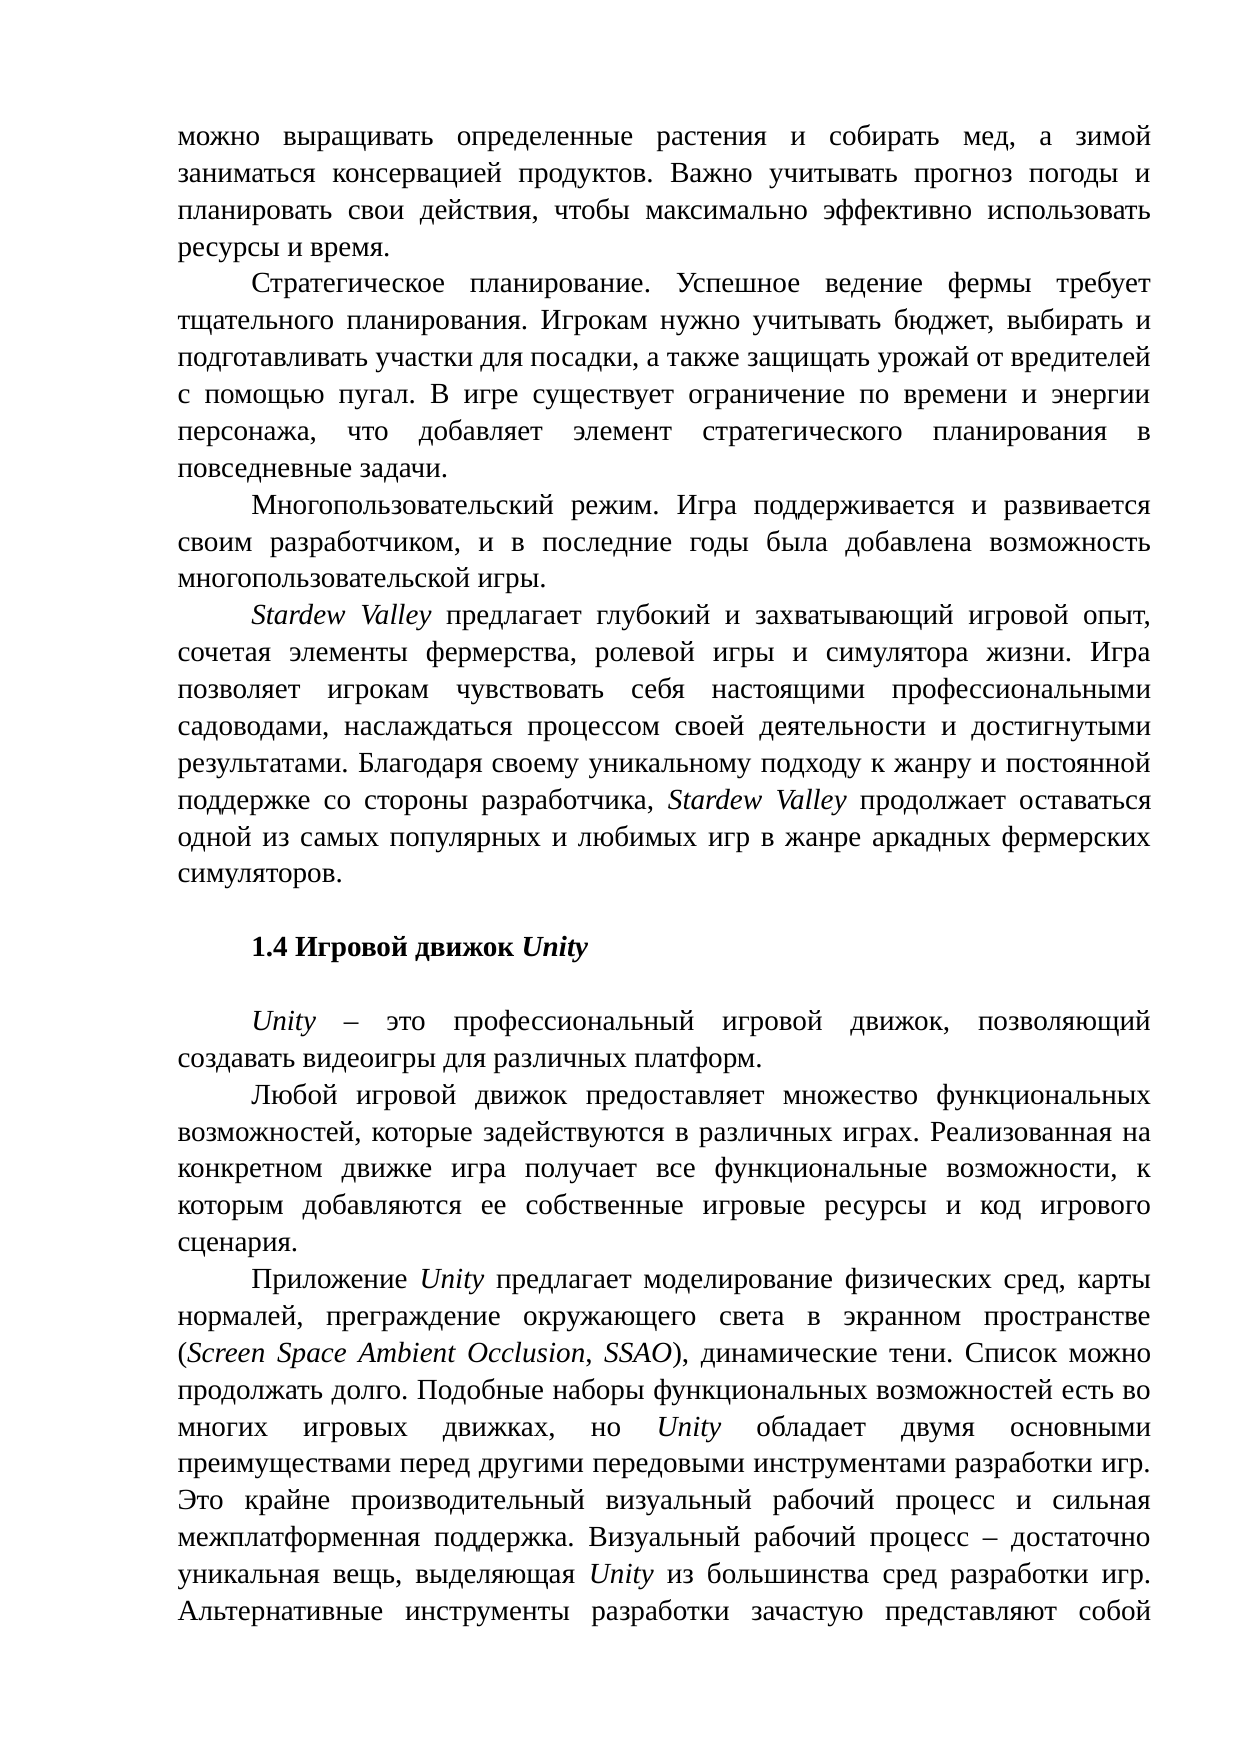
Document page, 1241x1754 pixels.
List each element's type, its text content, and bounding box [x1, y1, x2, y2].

text 1.4 Игровой движок Unity [177, 929, 1152, 963]
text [177, 118, 1152, 262]
text Многопользовательский режим. Игра поддерживается и развивается своим разработчиком, и в последние годы была добавлена возможность многопользовательской игры. [177, 487, 1152, 594]
text Любой игровой движок предоставляет множество функциональных возможностей, которые задействуются в различных играх. Реализованная на конкретном движке игра получает все функциональные возможности, к которым добавляются ее собственные игровые ресурсы и код игрового сценария. [177, 1077, 1152, 1258]
text Стратегическое планирование. Успешное ведение фермы требует тщательного планирования. Игрокам нужно учитывать бюджет, выбирать и подготавливать участки для посадки, а также защищать урожай от вредителей с помощью пугал. В игре существует ограничение по времени и энергии персонажа, что добавляет элемент стратегического планирования в повседневные задачи. [177, 266, 1152, 483]
text Stardew Valley предлагает глубокий и захватывающий игровой опыт, сочетая элементы фермерства, ролевой игры и симулятора жизни. Игра позволяет игрокам чувствовать себя настоящими профессиональными садоводами, наслаждаться процессом своей деятельности и достигнутыми результатами. Благодаря своему уникальному подходу к жанру и постоянной поддержке со стороны разработчика, Stardew Valley продолжает оставаться одной из самых популярных и любимых игр в жанре аркадных фермерских симуляторов. [177, 597, 1152, 889]
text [177, 1261, 1152, 1627]
text Unity – это профессиональный игровой движок, позволяющий создавать видеоигры для различных платформ. [177, 1003, 1152, 1073]
